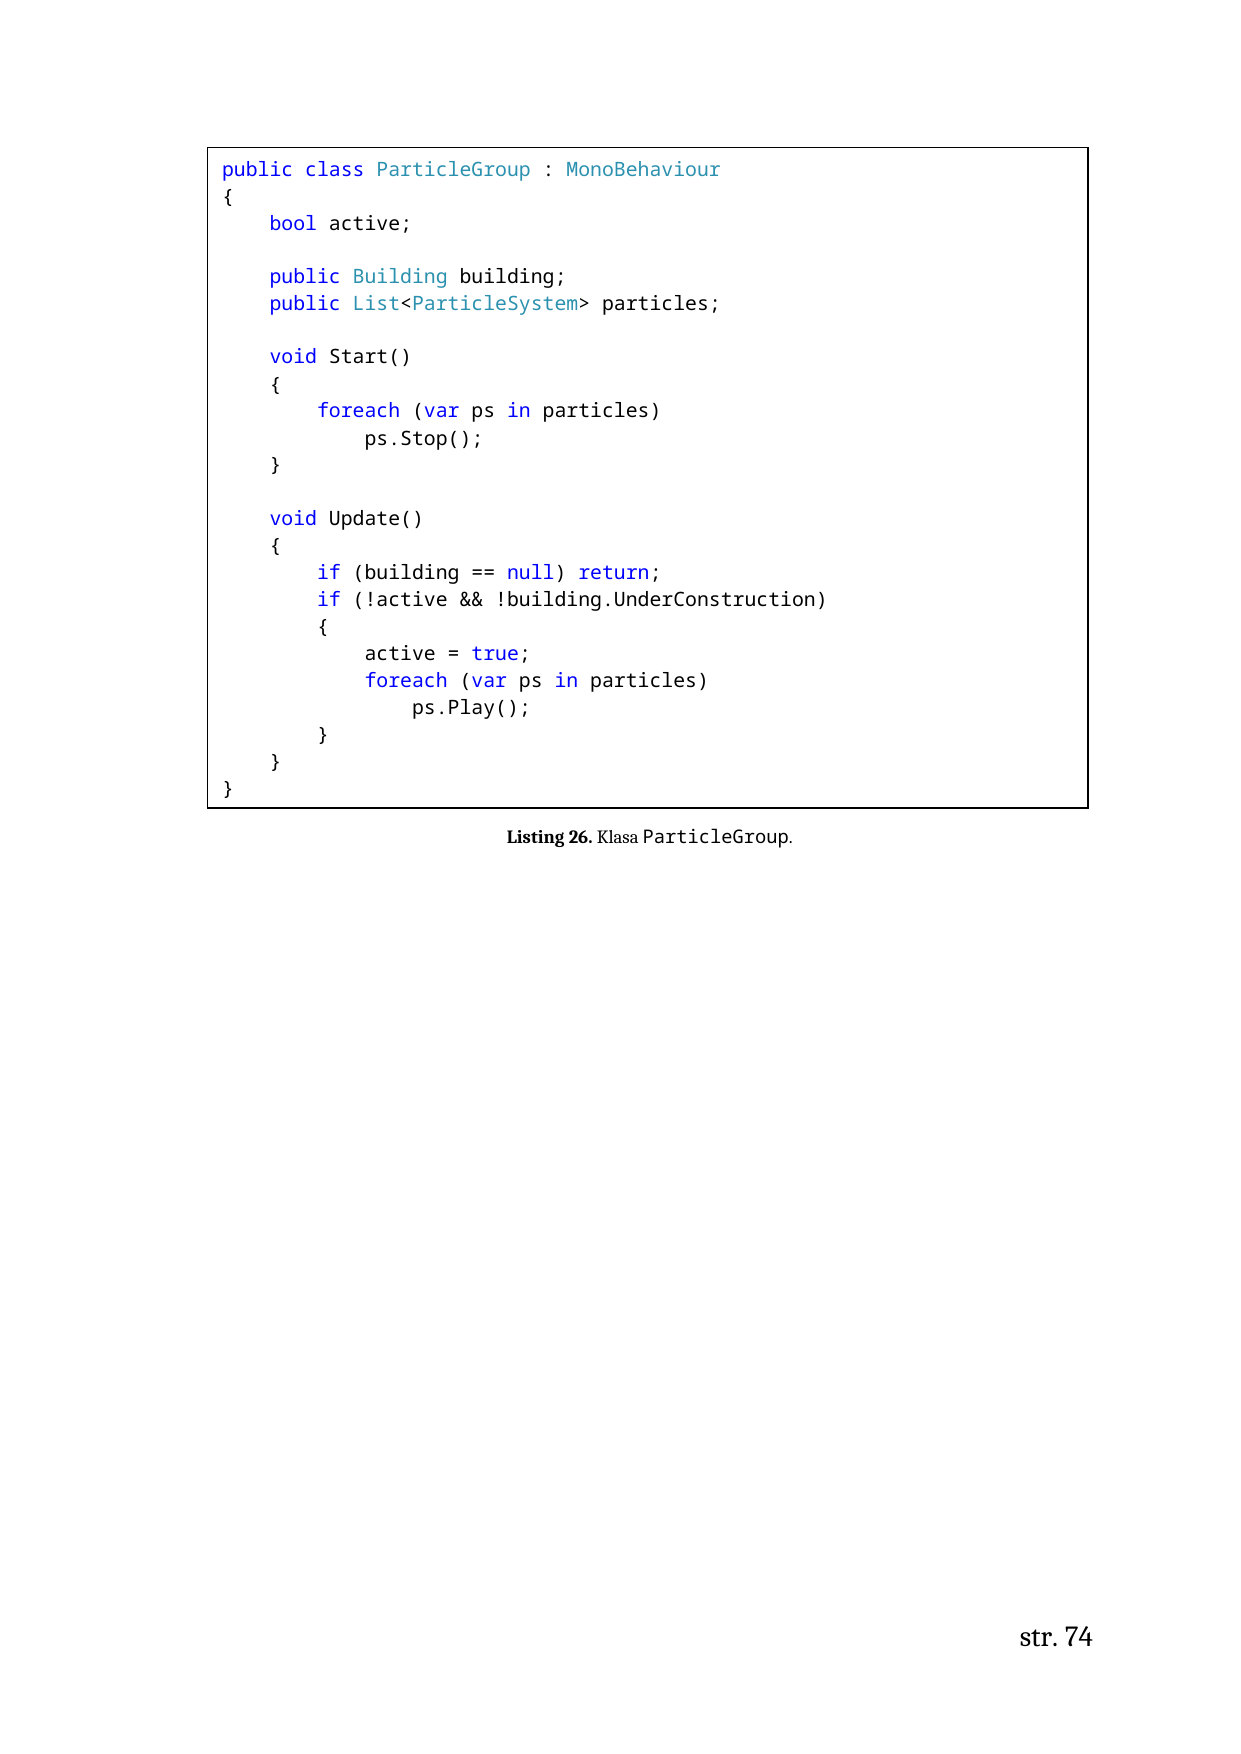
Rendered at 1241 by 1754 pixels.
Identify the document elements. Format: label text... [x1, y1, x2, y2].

text Listing 26. Klasa ParticleGroup. [207, 823, 1092, 849]
